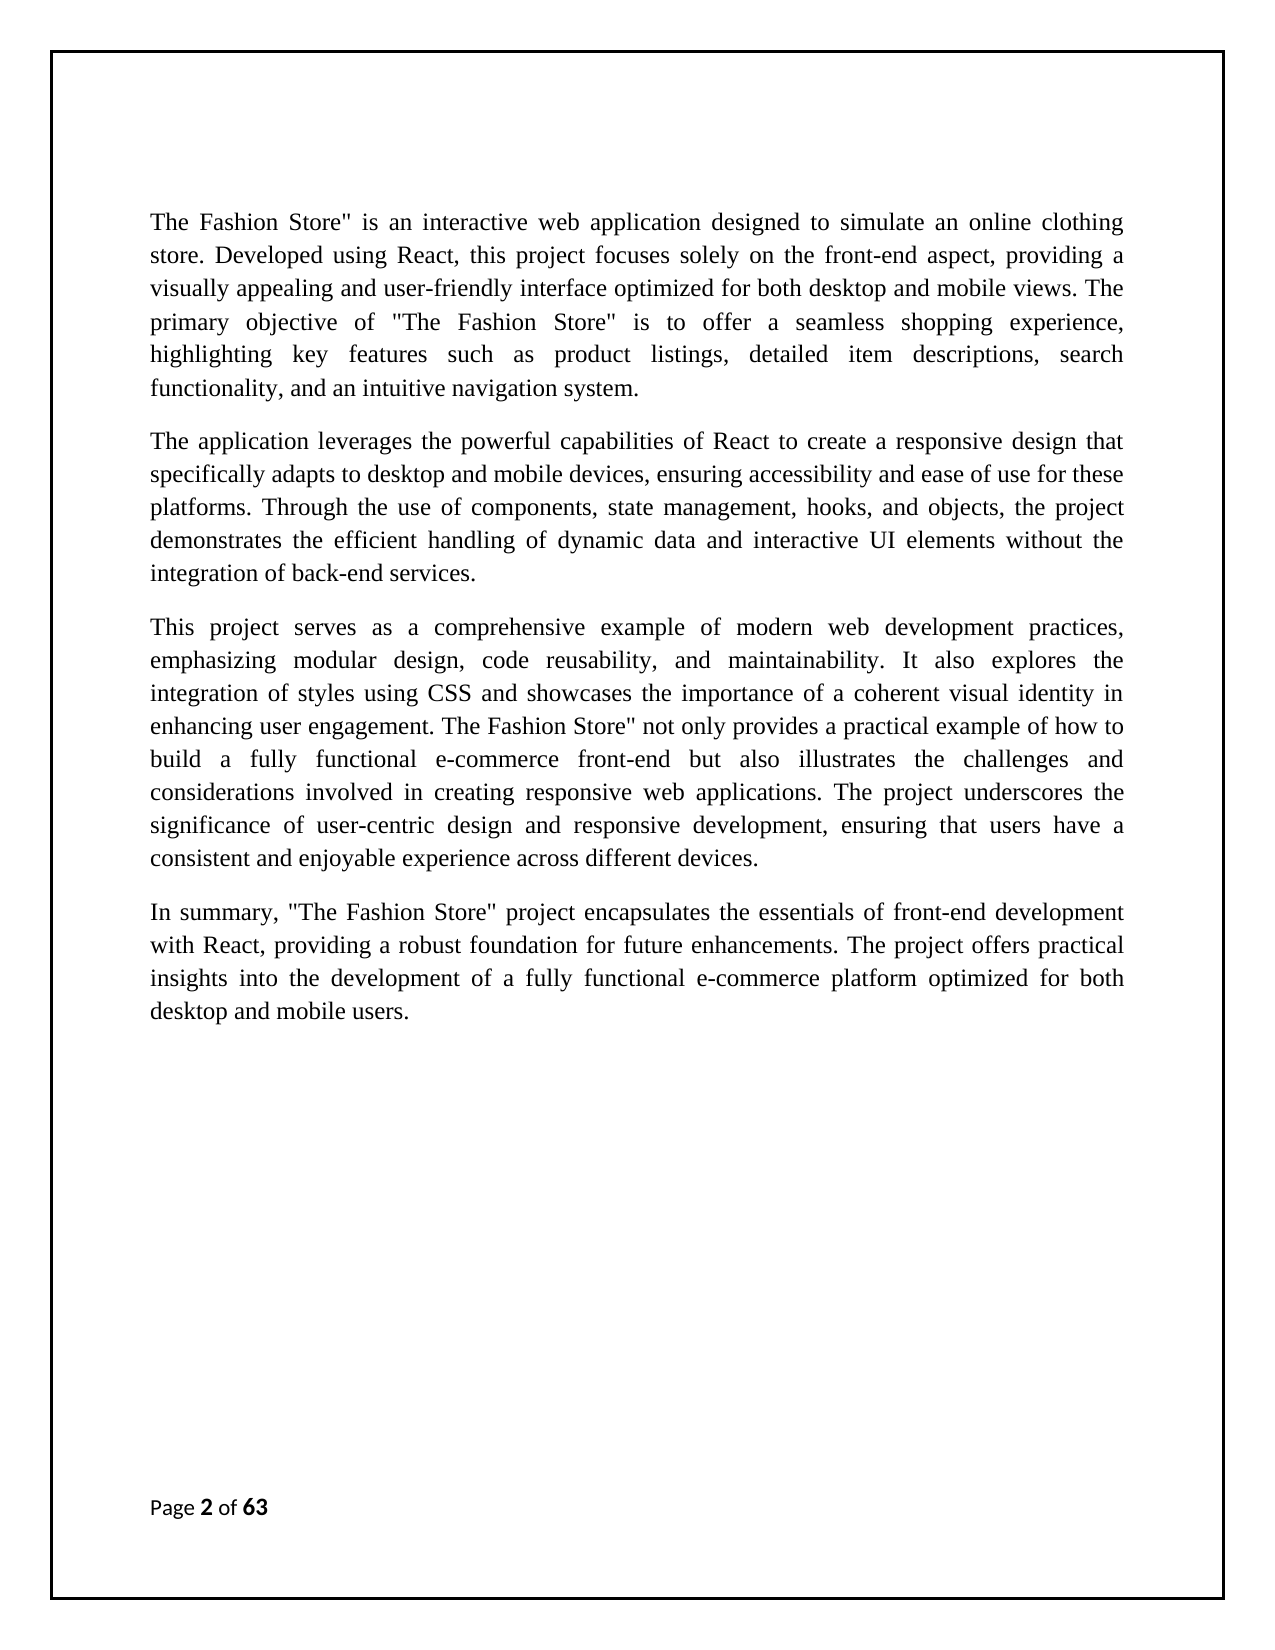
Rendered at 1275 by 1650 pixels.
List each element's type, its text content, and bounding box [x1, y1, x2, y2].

text This project serves as a comprehensive example of modern web development practices, emphasizing modular design, code reusability, and maintainability. It also explores the integration of styles using CSS and showcases the importance of a coherent visual identity in enhancing user engagement. The Fashion Store" not only provides a practical example of how to build a fully functional e-commerce front-end but also illustrates the challenges and considerations involved in creating responsive web applications. The project underscores the significance of user-centric design and responsive development, ensuring that users have a consistent and enjoyable experience across different devices. [150, 612, 1125, 872]
text The application leverages the powerful capabilities of React to create a responsive design that specifically adapts to desktop and mobile devices, ensuring accessibility and ease of use for these platforms. Through the use of components, state management, hooks, and objects, the project demonstrates the efficient handling of dynamic data and interactive UI elements without the integration of back-end services. [150, 426, 1125, 587]
text In summary, "The Fashion Store" project encapsulates the essentials of front-end development with React, providing a robust foundation for future enhancements. The project offers practical insights into the development of a fully functional e-commerce platform optimized for both desktop and mobile users. [150, 897, 1125, 1025]
text The Fashion Store" is an interactive web application designed to simulate an online clothing store. Developed using React, this project focuses solely on the front-end aspect, providing a visually appealing and user-friendly interface optimized for both desktop and mobile views. The primary objective of "The Fashion Store" is to offer a seamless shopping experience, highlighting key features such as product listings, detailed item descriptions, search functionality, and an intuitive navigation system. [150, 207, 1125, 401]
